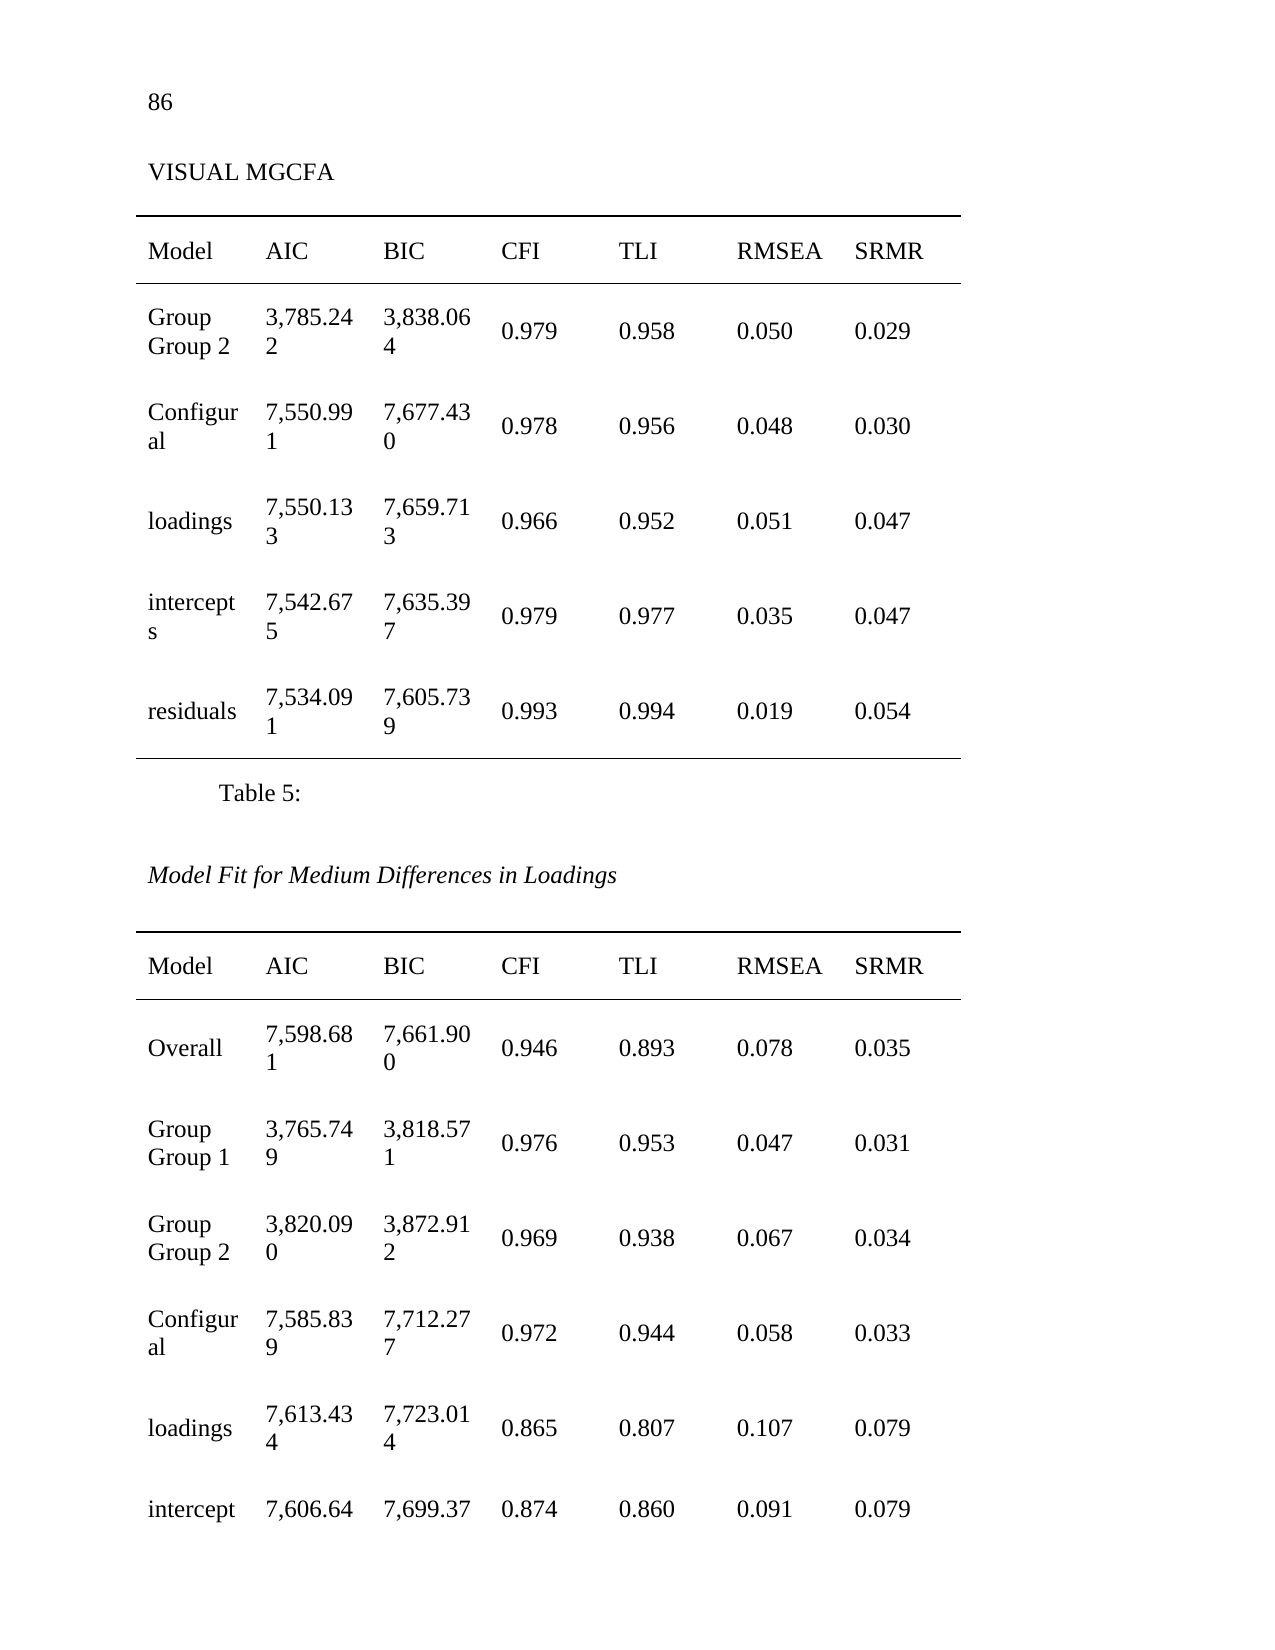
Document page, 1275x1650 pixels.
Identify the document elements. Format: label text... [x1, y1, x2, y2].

table_cell 0.054 [843, 663, 961, 758]
table_cell 7,613.434 [254, 1380, 372, 1475]
table_cell 0.035 [843, 1000, 961, 1095]
table_cell 3,872.912 [372, 1190, 490, 1285]
table_cell 0.048 [725, 378, 843, 473]
table_header Model [136, 217, 254, 283]
table_cell 3,818.571 [372, 1095, 490, 1190]
table_header CFI [490, 217, 607, 283]
table_cell 7,542.675 [254, 568, 372, 663]
table_cell 0.047 [843, 473, 961, 568]
table_header CFI [490, 933, 607, 999]
table_header BIC [372, 217, 490, 283]
table_header SRMR [843, 933, 961, 999]
table_cell 0.976 [490, 1095, 607, 1190]
table_cell 0.807 [608, 1380, 725, 1475]
table_cell 0.969 [490, 1190, 607, 1285]
table_cell 7,723.014 [372, 1380, 490, 1475]
table_cell 0.979 [490, 568, 607, 663]
table_cell Group Group 2 [136, 284, 254, 378]
table_cell 7,550.991 [254, 378, 372, 473]
table_cell 0.977 [608, 568, 725, 663]
table_cell 7,699.370 [372, 1475, 490, 1522]
table_cell 0.019 [725, 663, 843, 758]
table_cell 0.979 [490, 284, 607, 378]
table_cell 7,635.397 [372, 568, 490, 663]
table_cell 7,661.900 [372, 1000, 490, 1095]
table_cell 3,785.242 [254, 284, 372, 378]
table_header BIC [372, 933, 490, 999]
table_cell Overall [136, 1000, 254, 1095]
table_cell loadings [136, 1380, 254, 1475]
table_cell 0.952 [608, 473, 725, 568]
table_cell 0.031 [843, 1095, 961, 1190]
table_cell Group Group 1 [136, 1095, 254, 1190]
table_cell 0.091 [725, 1475, 843, 1522]
table_cell 0.030 [843, 378, 961, 473]
table_cell Configural [136, 1285, 254, 1380]
table_cell 7,605.739 [372, 663, 490, 758]
table_cell 7,606.648 [254, 1475, 372, 1522]
table_cell 7,659.713 [372, 473, 490, 568]
table_cell 0.956 [608, 378, 725, 473]
table_cell 0.953 [608, 1095, 725, 1190]
table_cell 0.972 [490, 1285, 607, 1380]
table_cell 0.050 [725, 284, 843, 378]
table_cell 7,677.430 [372, 378, 490, 473]
table_cell 0.938 [608, 1190, 725, 1285]
table_header AIC [254, 217, 372, 283]
table_cell 0.893 [608, 1000, 725, 1095]
table_cell 0.994 [608, 663, 725, 758]
table_cell 7,550.133 [254, 473, 372, 568]
table_cell 7,534.091 [254, 663, 372, 758]
table_cell 0.035 [725, 568, 843, 663]
table_cell 7,585.839 [254, 1285, 372, 1380]
table_cell 7,598.681 [254, 1000, 372, 1095]
table_header TLI [608, 217, 725, 283]
table_cell Group Group 2 [136, 1190, 254, 1285]
table_header SRMR [843, 217, 961, 283]
table_cell 0.067 [725, 1190, 843, 1285]
table_cell 3,765.749 [254, 1095, 372, 1190]
table_cell 0.029 [843, 284, 961, 378]
text Table 5: [148, 778, 1127, 807]
table_cell residuals [136, 663, 254, 758]
table_cell 0.047 [843, 568, 961, 663]
table_cell 0.034 [843, 1190, 961, 1285]
table_header Model [136, 933, 254, 999]
table_cell 0.047 [725, 1095, 843, 1190]
table_cell 0.078 [725, 1000, 843, 1095]
table_cell 0.946 [490, 1000, 607, 1095]
table_cell Configural [136, 378, 254, 473]
table_cell 3,838.064 [372, 284, 490, 378]
table_cell 3,820.090 [254, 1190, 372, 1285]
text Model Fit for Medium Differences in Loadings [148, 861, 1127, 889]
table_cell 0.874 [490, 1475, 607, 1522]
table_cell 0.079 [843, 1475, 961, 1522]
table_cell 0.860 [608, 1475, 725, 1522]
table_cell 0.058 [725, 1285, 843, 1380]
table_cell intercepts [136, 1475, 254, 1522]
table_cell 0.079 [843, 1380, 961, 1475]
table_header RMSEA [725, 217, 843, 283]
table_cell 0.993 [490, 663, 607, 758]
table_header AIC [254, 933, 372, 999]
table_cell 0.051 [725, 473, 843, 568]
table_cell 0.865 [490, 1380, 607, 1475]
table_header RMSEA [725, 933, 843, 999]
table_cell 0.978 [490, 378, 607, 473]
table_cell 0.107 [725, 1380, 843, 1475]
table_header TLI [608, 933, 725, 999]
table_cell intercepts [136, 568, 254, 663]
table_cell 0.944 [608, 1285, 725, 1380]
table_cell 0.958 [608, 284, 725, 378]
table_cell 0.033 [843, 1285, 961, 1380]
table_cell loadings [136, 473, 254, 568]
table_cell 7,712.277 [372, 1285, 490, 1380]
table_cell 0.966 [490, 473, 607, 568]
